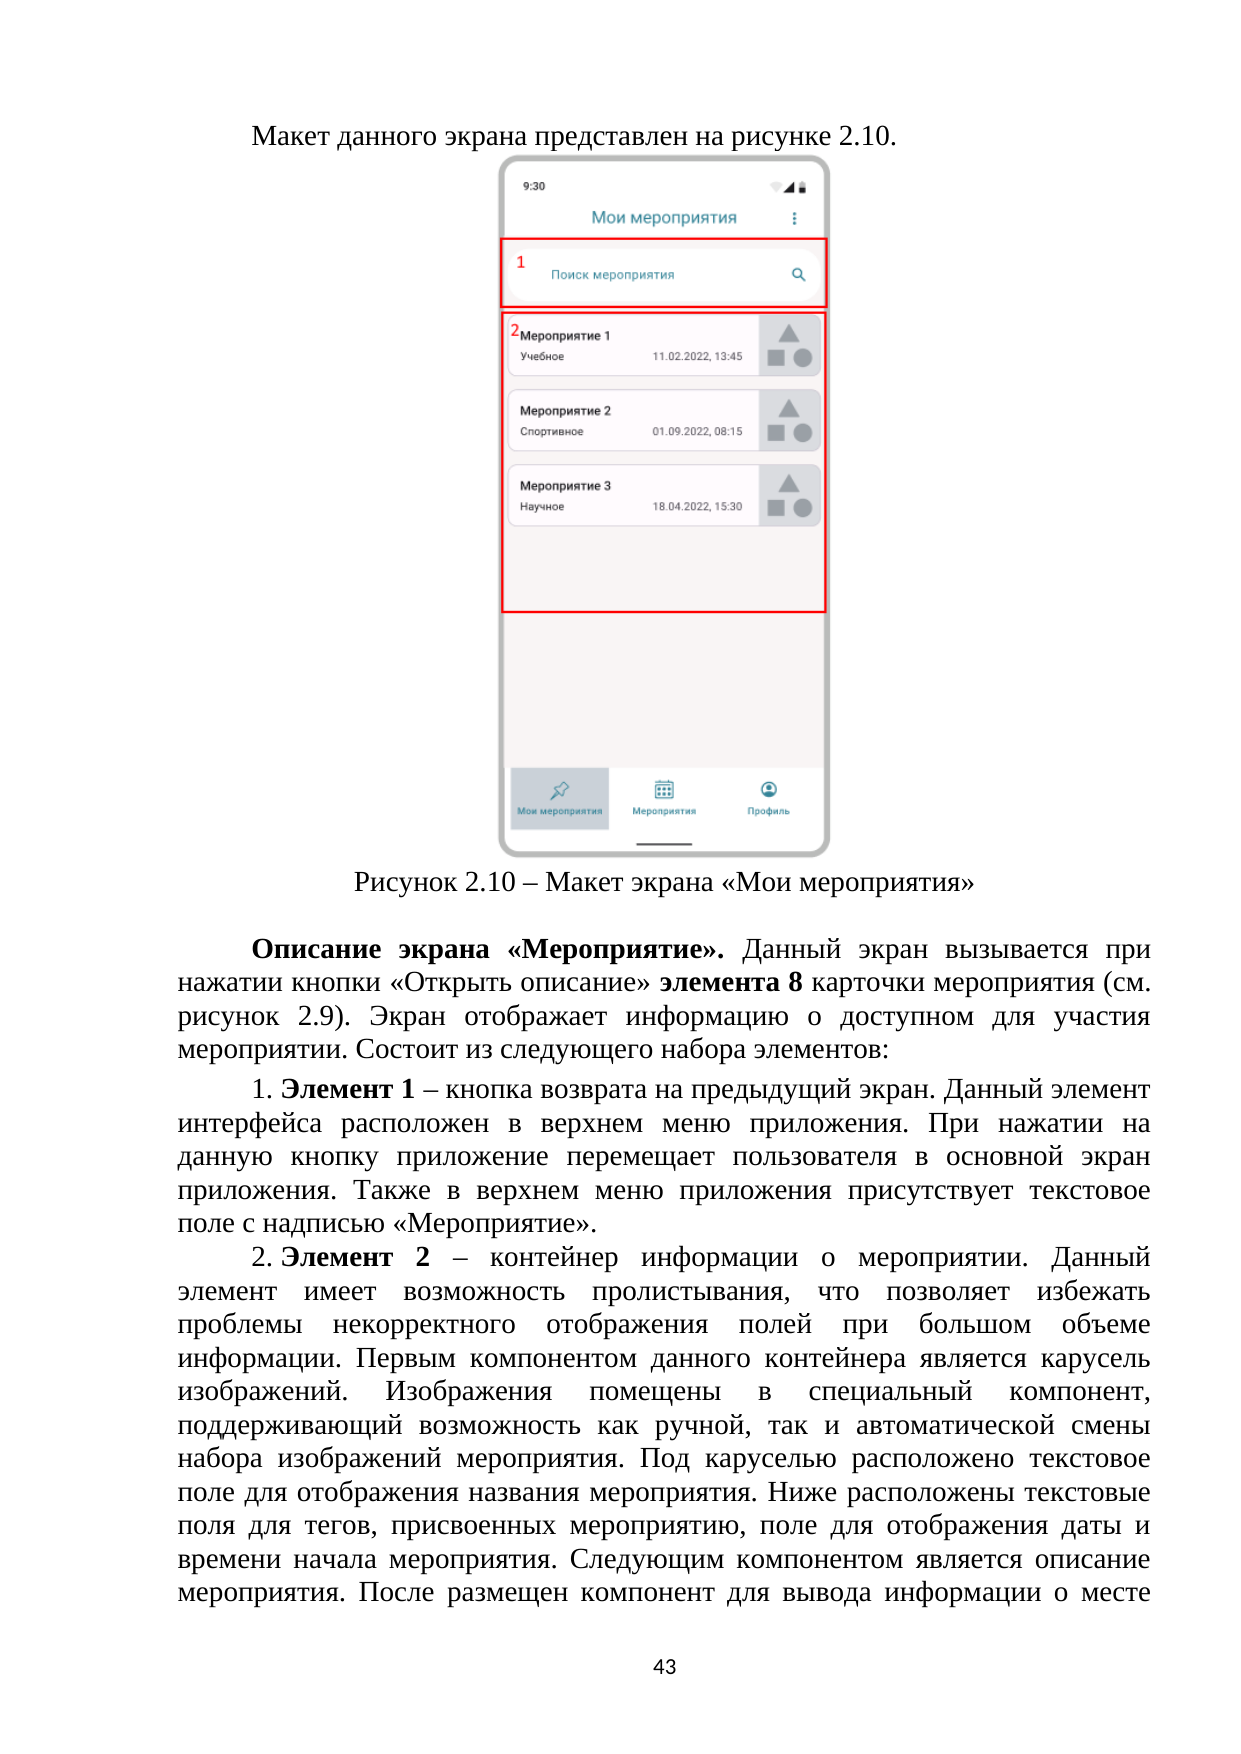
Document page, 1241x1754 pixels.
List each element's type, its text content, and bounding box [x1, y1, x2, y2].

text Макет данного экрана представлен на рисунке 2.10. [177, 118, 1152, 152]
list Элемент 1 – кнопка возврата на предыдущий экран. Данный элемент интерфейса расположен в верхнем меню приложения. При нажатии на данную кнопку приложение перемещает пользователя в основной экран приложения. Также в верхнем меню приложения присутствует текстовое поле с надписью «Мероприятие». [177, 1071, 1152, 1239]
text Описание экрана «Мероприятие». Данный экран вызывается при нажатии кнопки «Открыть описание» элемента 8 карточки мероприятия (см. рисунок 2.9). Экран отображает информацию о доступном для участия мероприятии. Состоит из следующего набора элементов: [177, 931, 1152, 1065]
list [177, 1239, 1152, 1608]
picture [485, 151, 844, 864]
text Рисунок 2.10 – Макет экрана «Мои мероприятия» [177, 864, 1152, 897]
